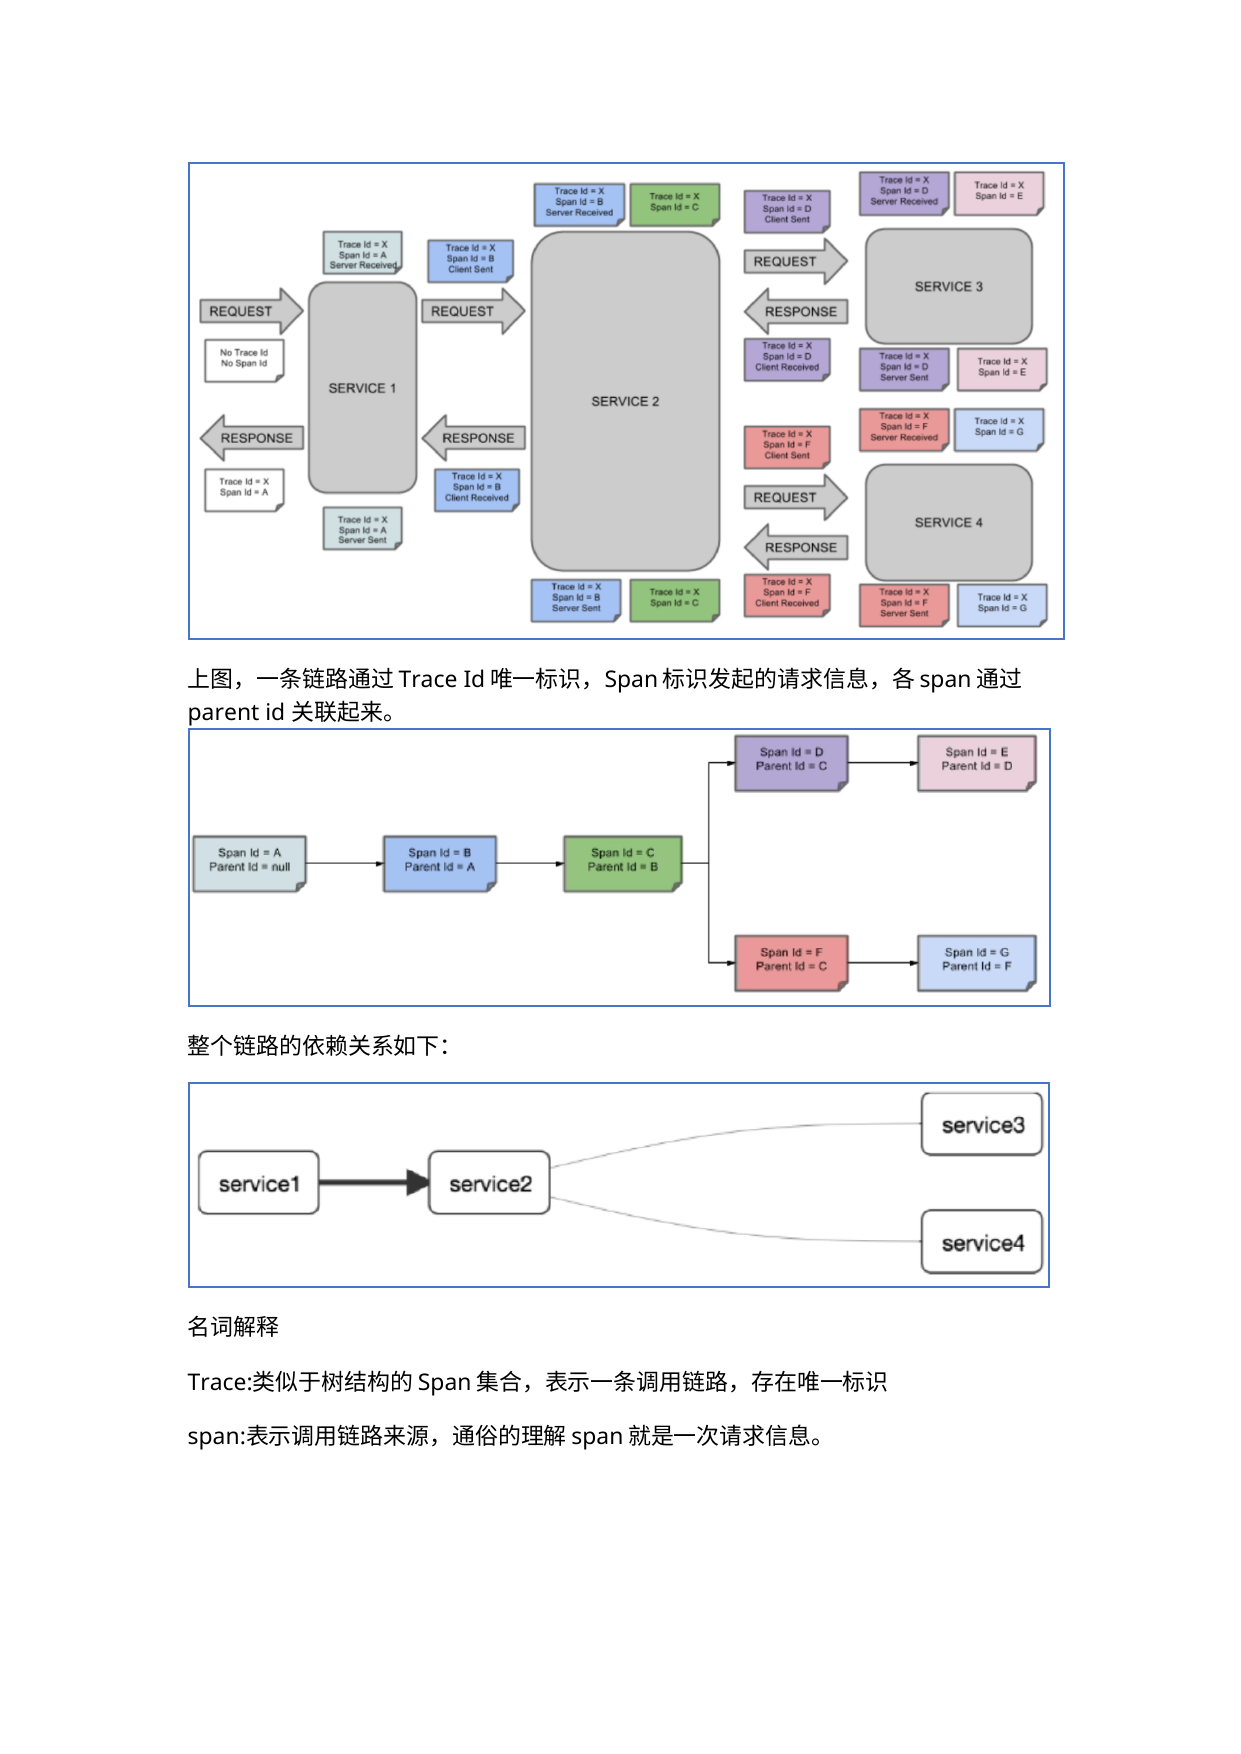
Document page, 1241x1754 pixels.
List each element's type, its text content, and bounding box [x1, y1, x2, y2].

picture [190, 1084, 1048, 1286]
text 整个链路的依赖关系如下： [187, 1028, 1053, 1061]
picture [190, 164, 1063, 638]
picture [190, 730, 1049, 1005]
text 上图，一条链路通过Trace Id唯一标识，Span标识发起的请求信息，各span通过parent id 关联起来。 [187, 661, 1053, 728]
text Trace:类似于树结构的Span集合，表示一条调用链路，存在唯一标识 [187, 1363, 1053, 1397]
text span:表示调用链路来源，通俗的理解span就是一次请求信息。 [187, 1417, 1053, 1451]
text 名词解释 [187, 1309, 1053, 1342]
